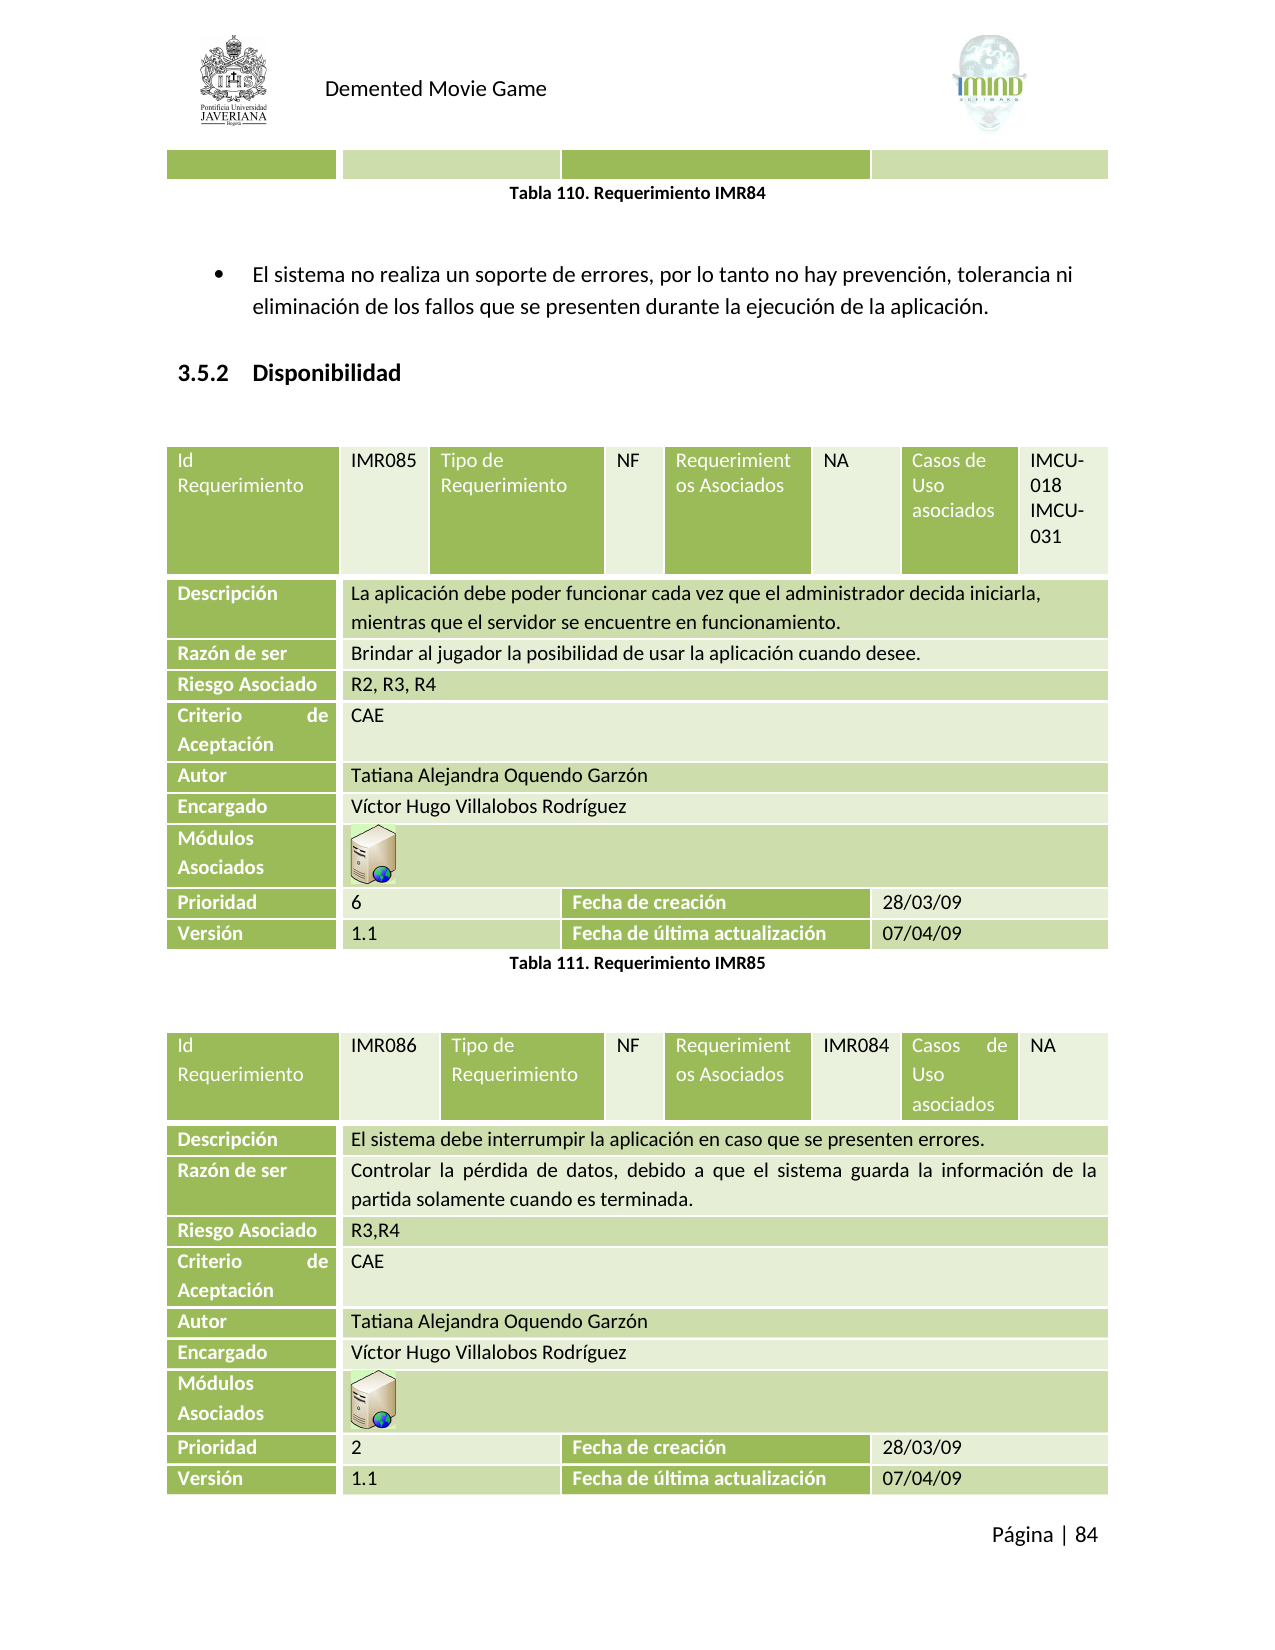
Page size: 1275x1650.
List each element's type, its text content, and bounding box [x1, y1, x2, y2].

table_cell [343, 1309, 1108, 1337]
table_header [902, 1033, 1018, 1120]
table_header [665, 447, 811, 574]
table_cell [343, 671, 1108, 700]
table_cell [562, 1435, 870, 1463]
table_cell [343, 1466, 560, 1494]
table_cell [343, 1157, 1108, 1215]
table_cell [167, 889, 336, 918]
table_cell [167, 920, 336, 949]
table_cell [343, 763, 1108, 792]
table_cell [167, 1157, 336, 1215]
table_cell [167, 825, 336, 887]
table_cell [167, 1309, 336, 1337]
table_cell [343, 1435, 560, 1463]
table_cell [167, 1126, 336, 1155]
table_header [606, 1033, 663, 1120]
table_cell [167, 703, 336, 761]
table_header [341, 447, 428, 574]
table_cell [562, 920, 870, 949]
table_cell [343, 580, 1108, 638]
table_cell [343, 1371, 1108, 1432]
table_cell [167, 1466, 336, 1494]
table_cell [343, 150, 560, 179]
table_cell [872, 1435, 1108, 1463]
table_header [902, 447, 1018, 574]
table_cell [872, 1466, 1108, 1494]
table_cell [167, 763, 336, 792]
picture [951, 35, 1033, 138]
text Tabla 110. Requerimiento IMR84 [177, 181, 1098, 204]
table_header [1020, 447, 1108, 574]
list El sistema no realiza un soporte de errores, por lo tanto no hay prevención, tolerancia ni eliminación de los fallos que se presenten durante la ejecución de la aplicación. [215, 260, 1098, 320]
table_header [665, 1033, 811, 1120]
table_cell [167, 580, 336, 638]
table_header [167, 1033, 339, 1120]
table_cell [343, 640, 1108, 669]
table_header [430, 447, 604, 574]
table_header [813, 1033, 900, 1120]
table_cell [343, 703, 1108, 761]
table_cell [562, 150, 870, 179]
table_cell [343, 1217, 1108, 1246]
picture [200, 35, 267, 126]
picture [350, 1370, 396, 1429]
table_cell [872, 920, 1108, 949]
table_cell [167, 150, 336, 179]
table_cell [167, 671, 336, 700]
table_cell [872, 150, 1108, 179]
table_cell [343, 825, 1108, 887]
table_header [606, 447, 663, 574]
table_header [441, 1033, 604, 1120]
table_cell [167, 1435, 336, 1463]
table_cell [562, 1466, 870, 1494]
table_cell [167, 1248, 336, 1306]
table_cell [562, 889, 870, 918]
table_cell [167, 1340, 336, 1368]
text Tabla 111. Requerimiento IMR85 [177, 951, 1098, 974]
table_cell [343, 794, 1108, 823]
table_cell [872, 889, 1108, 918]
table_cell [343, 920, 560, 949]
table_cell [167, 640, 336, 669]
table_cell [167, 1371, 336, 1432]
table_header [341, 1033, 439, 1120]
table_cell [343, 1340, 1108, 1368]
picture [350, 824, 396, 884]
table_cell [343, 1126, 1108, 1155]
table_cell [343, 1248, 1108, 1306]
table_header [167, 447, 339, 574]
subtitle Disponibilidad [177, 357, 1098, 387]
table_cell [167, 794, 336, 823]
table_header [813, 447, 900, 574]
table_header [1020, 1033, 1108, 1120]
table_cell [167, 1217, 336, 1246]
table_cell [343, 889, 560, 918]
